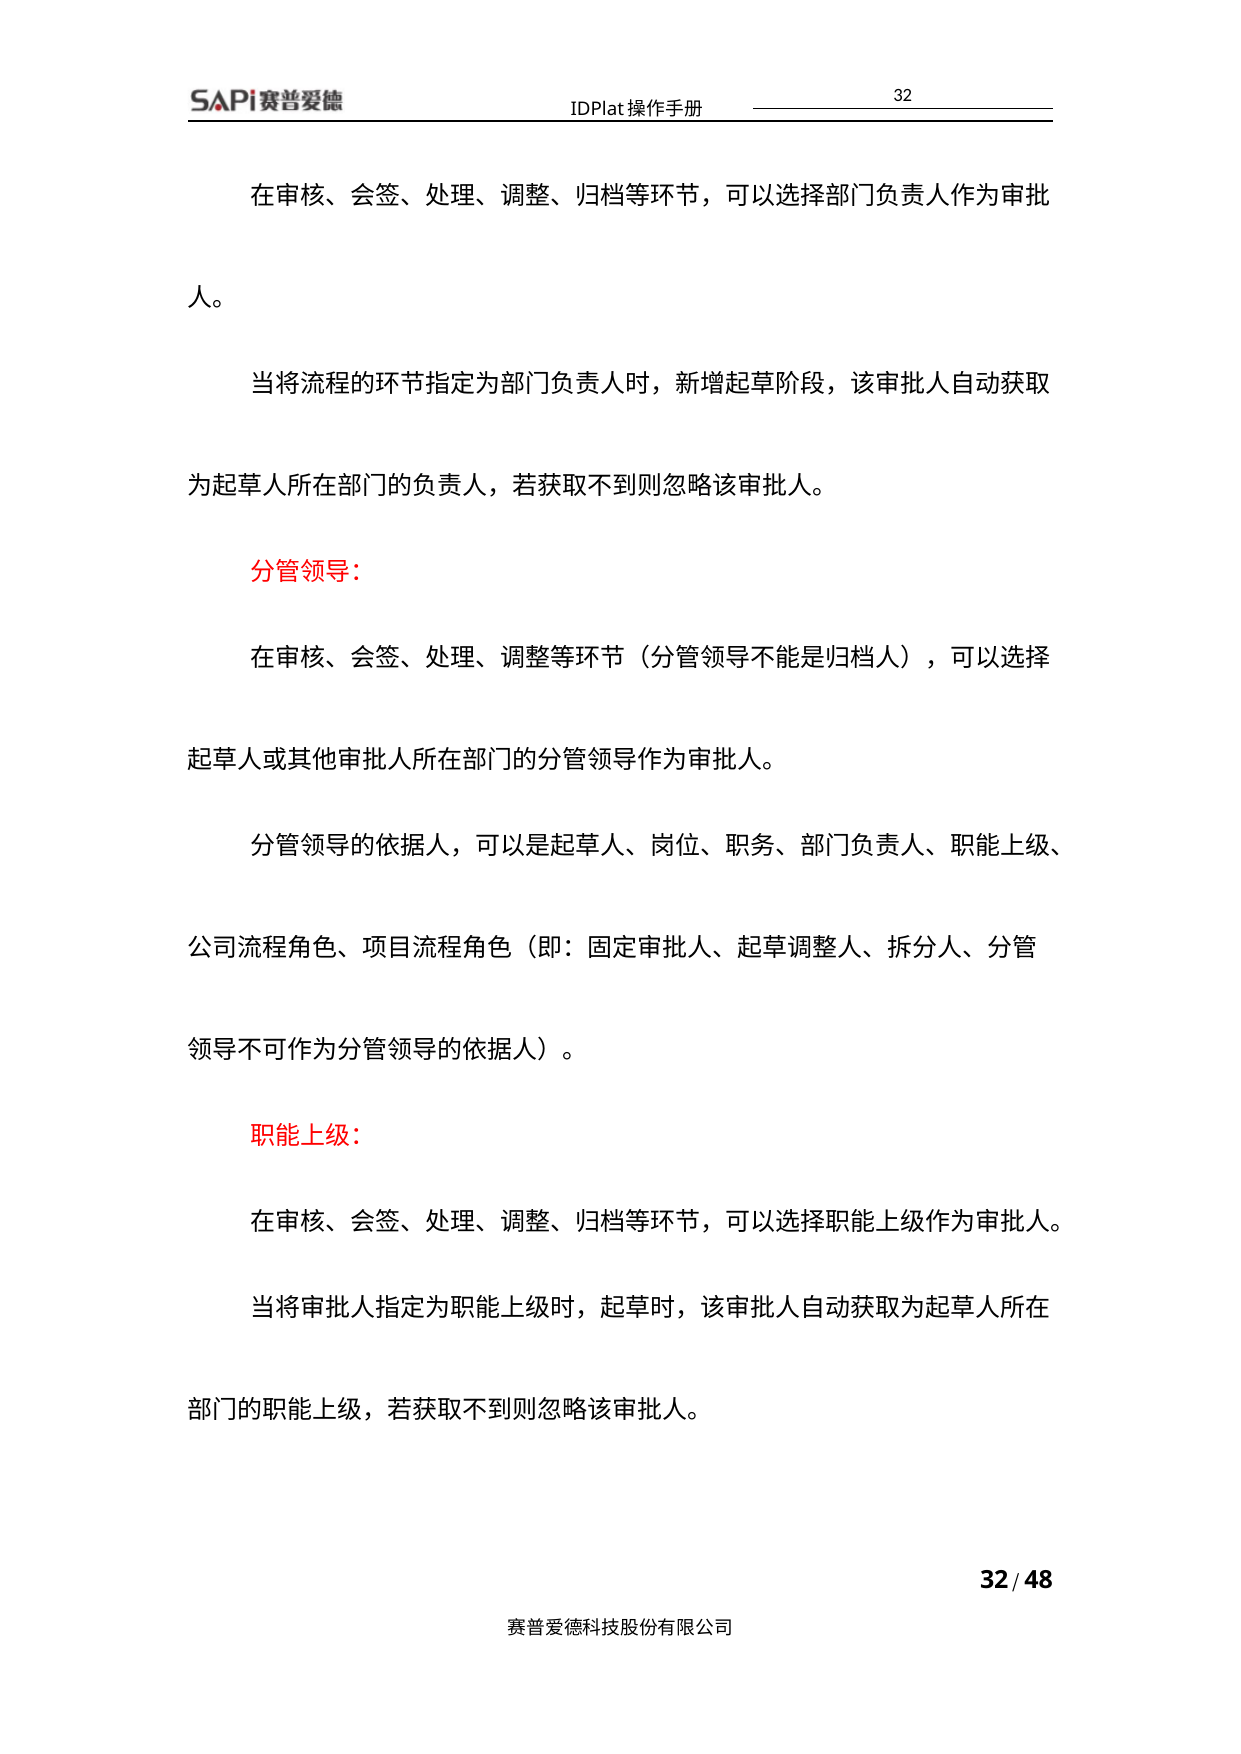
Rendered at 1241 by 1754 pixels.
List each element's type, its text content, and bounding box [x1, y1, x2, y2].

text 分管领导的依据人，可以是起草人、岗位、职务、部门负责人、职能上级、公司流程角色、项目流程角色（即：固定审批人、起草调整人、拆分人、分管领导不可作为分管领导的依据人）。 [187, 809, 1053, 1081]
text 当将流程的环节指定为部门负责人时，新增起草阶段，该审批人自动获取为起草人所在部门的负责人，若获取不到则忽略该审批人。 [187, 348, 1053, 517]
text 职能上级： [187, 1099, 1053, 1167]
picture [187, 82, 346, 116]
text 当将审批人指定为职能上级时，起草时，该审批人自动获取为起草人所在部门的职能上级，若获取不到则忽略该审批人。 [187, 1271, 1053, 1441]
text 在审核、会签、处理、调整等环节（分管领导不能是归档人），可以选择起草人或其他审批人所在部门的分管领导作为审批人。 [187, 622, 1053, 791]
text 分管领导： [187, 536, 1053, 603]
text 在审核、会签、处理、调整、归档等环节，可以选择职能上级作为审批人。 [187, 1185, 1053, 1253]
text 在审核、会签、处理、调整、归档等环节，可以选择部门负责人作为审批人。 [187, 160, 1053, 329]
